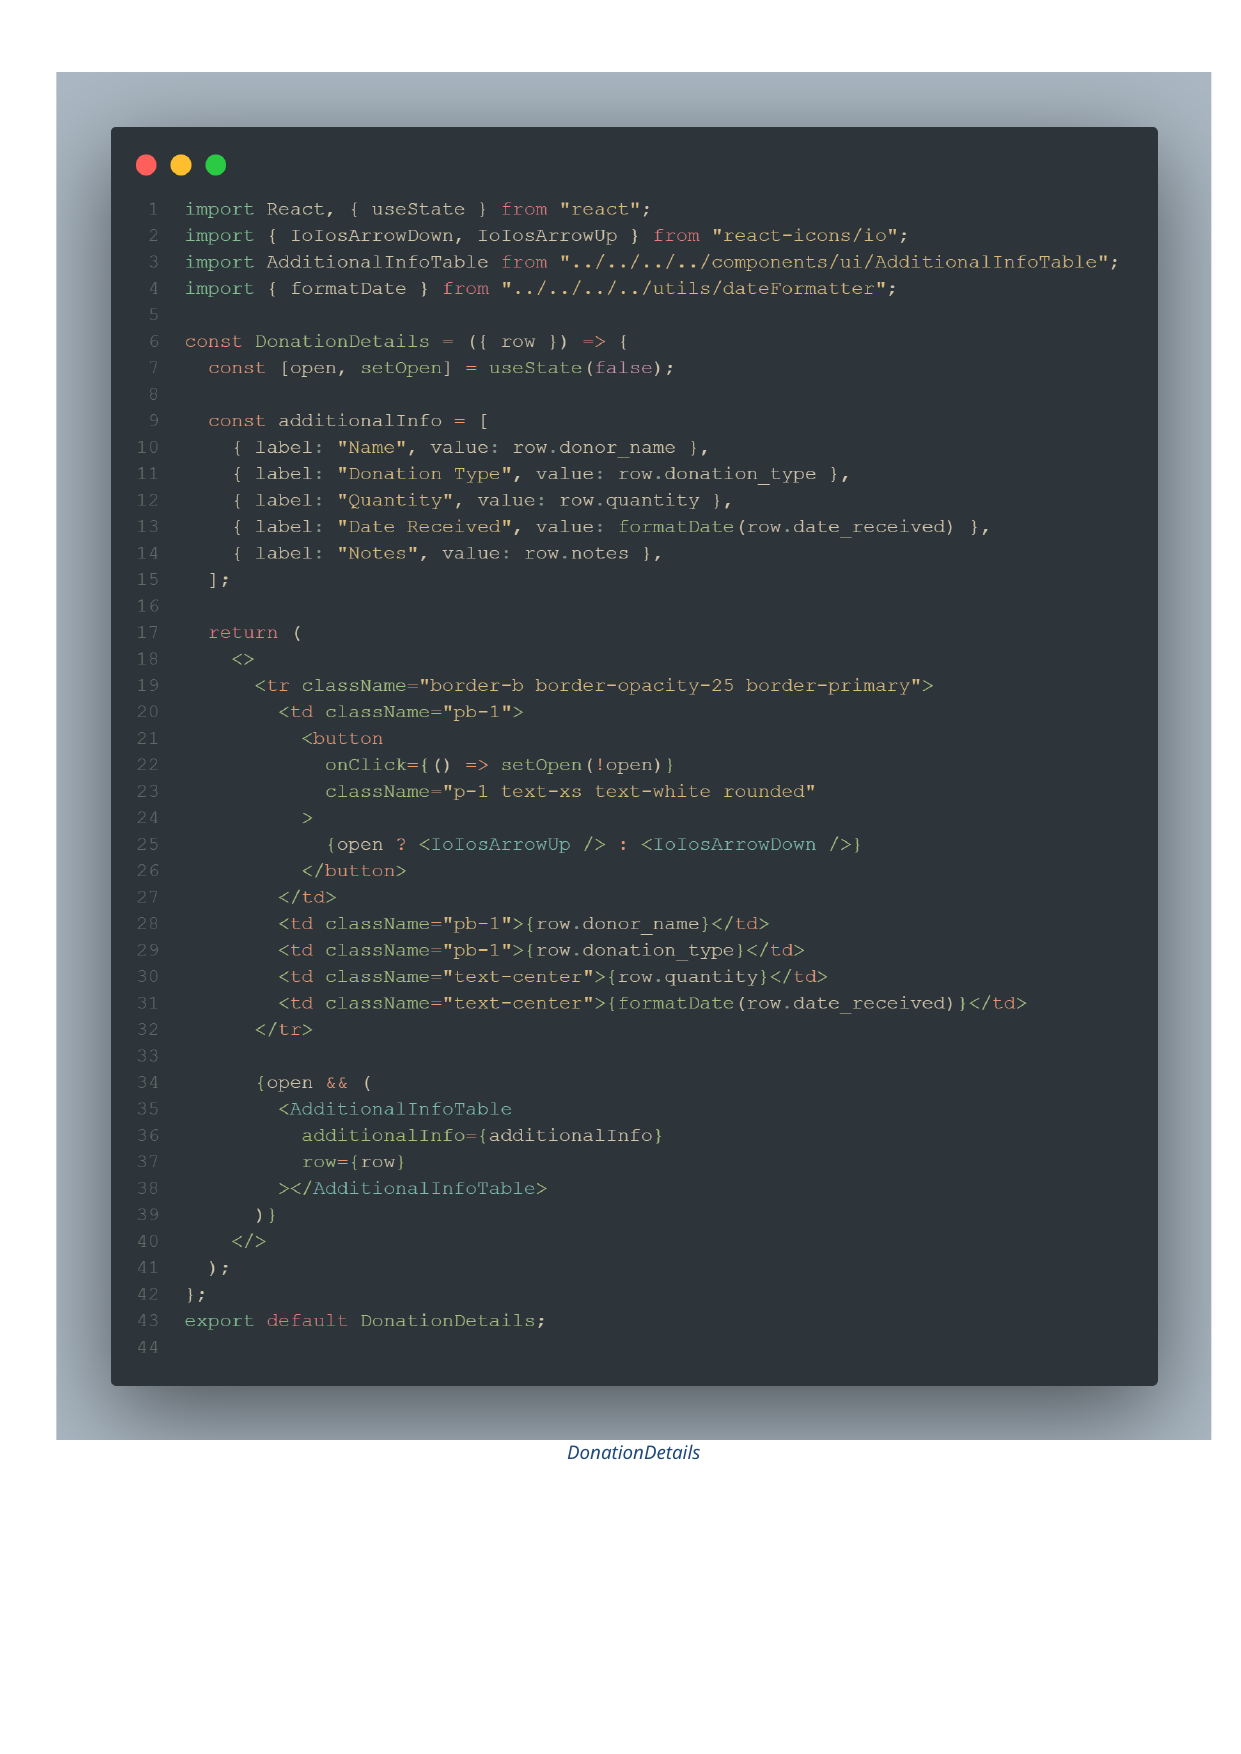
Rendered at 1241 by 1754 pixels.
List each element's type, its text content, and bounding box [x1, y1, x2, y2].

text DonationDetails [56, 1440, 1211, 1465]
picture [56, 72, 1212, 1440]
